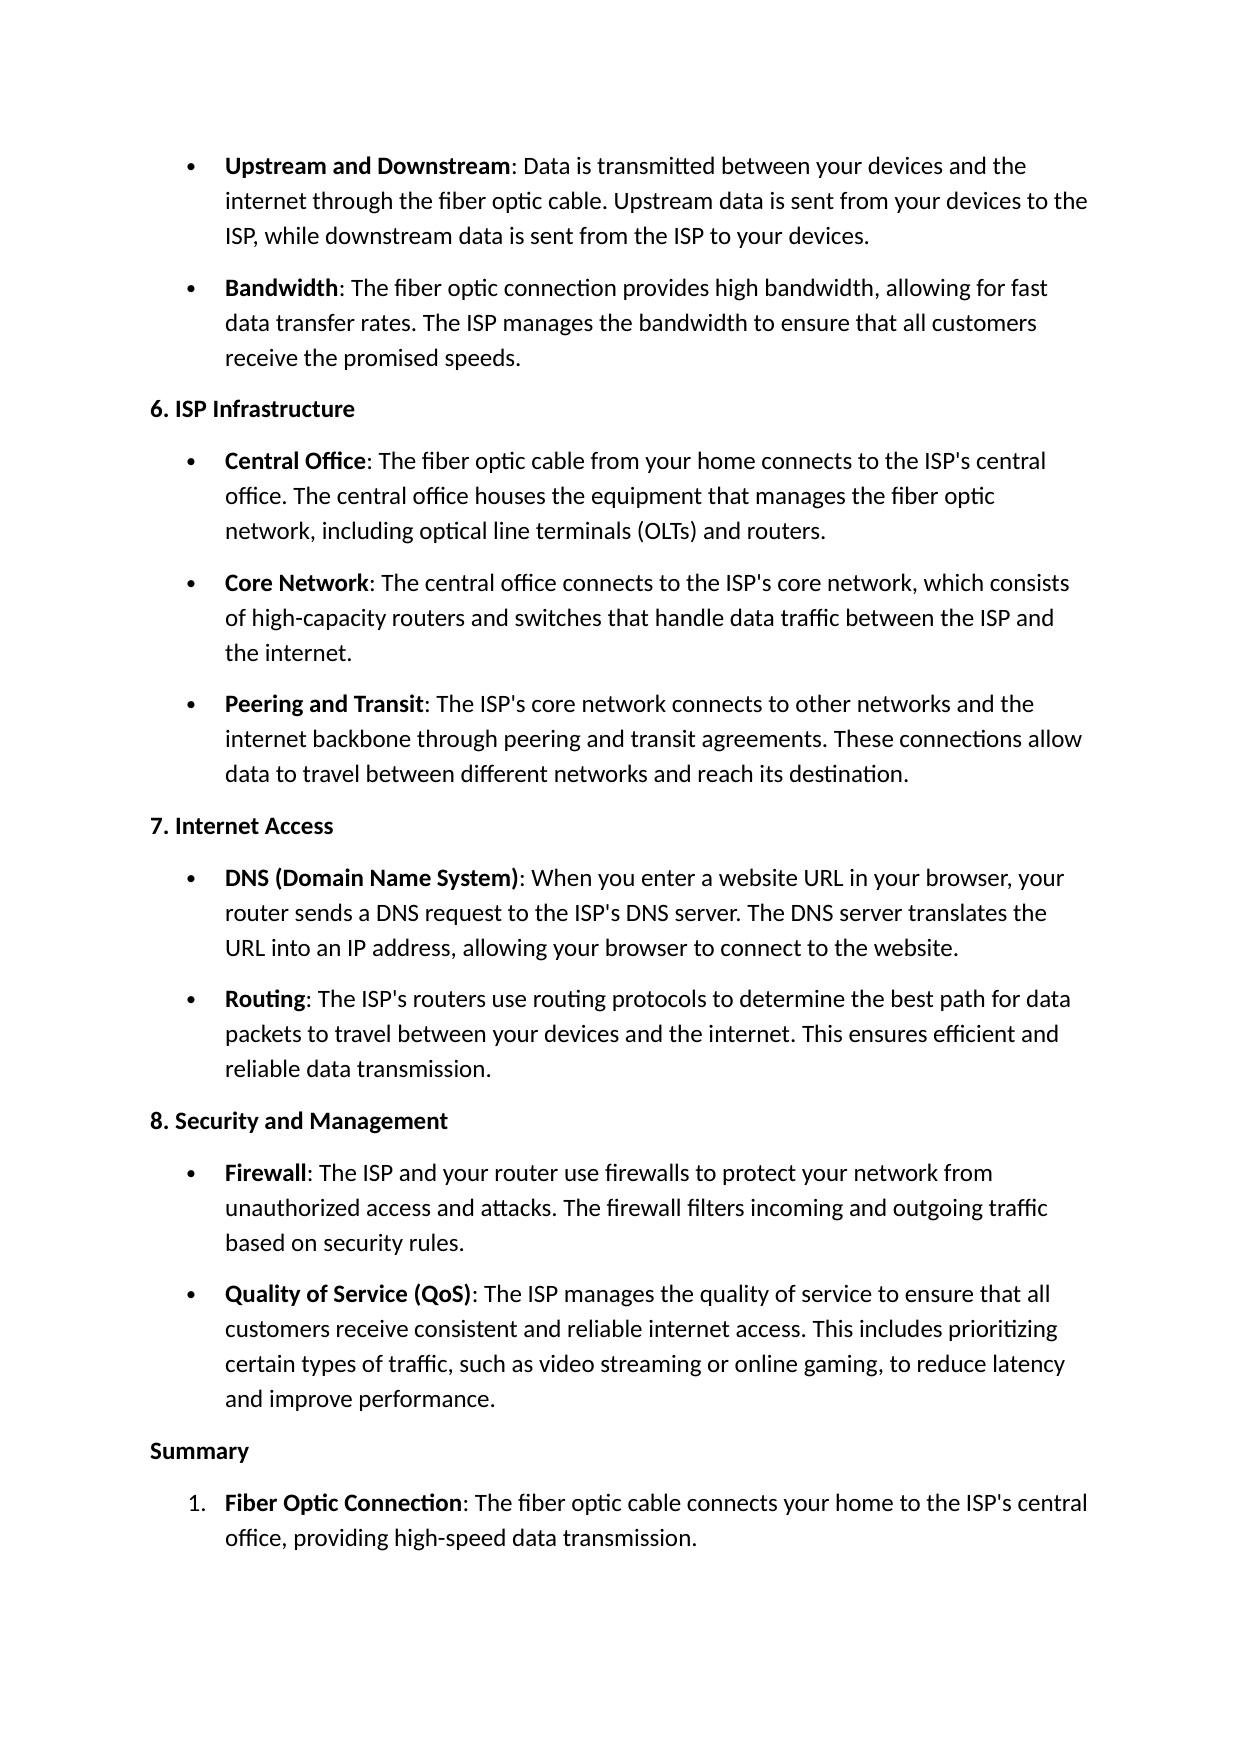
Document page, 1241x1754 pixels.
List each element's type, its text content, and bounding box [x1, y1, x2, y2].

list Upstream and Downstream: Data is transmitted between your devices and the internet through the fiber optic cable. Upstream data is sent from your devices to the ISP, while downstream data is sent from the ISP to your devices. [187, 150, 1090, 251]
list DNS (Domain Name System): When you enter a website URL in your browser, your router sends a DNS request to the ISP's DNS server. The DNS server translates the URL into an IP address, allowing your browser to connect to the website. [187, 862, 1090, 962]
list Fiber Optic Connection: The fiber optic cable connects your home to the ISP's central office, providing high-speed data transmission. [187, 1487, 1090, 1552]
list Core Network: The central office connects to the ISP's core network, which consists of high-capacity routers and switches that handle data traffic between the ISP and the internet. [187, 567, 1090, 667]
text Summary [150, 1435, 1090, 1466]
list Firewall: The ISP and your router use firewalls to protect your network from unauthorized access and attacks. The firewall filters incoming and outgoing traffic based on security rules. [187, 1157, 1090, 1257]
list Routing: The ISP's routers use routing protocols to determine the best path for data packets to travel between your devices and the internet. This ensures efficient and reliable data transmission. [187, 983, 1090, 1084]
text 6. ISP Infrastructure [150, 393, 1090, 424]
list Central Office: The fiber optic cable from your home connects to the ISP's central office. The central office houses the equipment that manages the fiber optic network, including optical line terminals (OLTs) and routers. [187, 445, 1090, 546]
text 8. Security and Management [150, 1105, 1090, 1136]
text 7. Internet Access [150, 810, 1090, 841]
list Peering and Transit: The ISP's core network connects to other networks and the internet backbone through peering and transit agreements. These connections allow data to travel between different networks and reach its destination. [187, 688, 1090, 789]
list Quality of Service (QoS): The ISP manages the quality of service to ensure that all customers receive consistent and reliable internet access. This includes prioritizing certain types of traffic, such as video streaming or online gaming, to reduce latency and improve performance. [187, 1278, 1090, 1414]
list Bandwidth: The fiber optic connection provides high bandwidth, allowing for fast data transfer rates. The ISP manages the bandwidth to ensure that all customers receive the promised speeds. [187, 272, 1090, 372]
